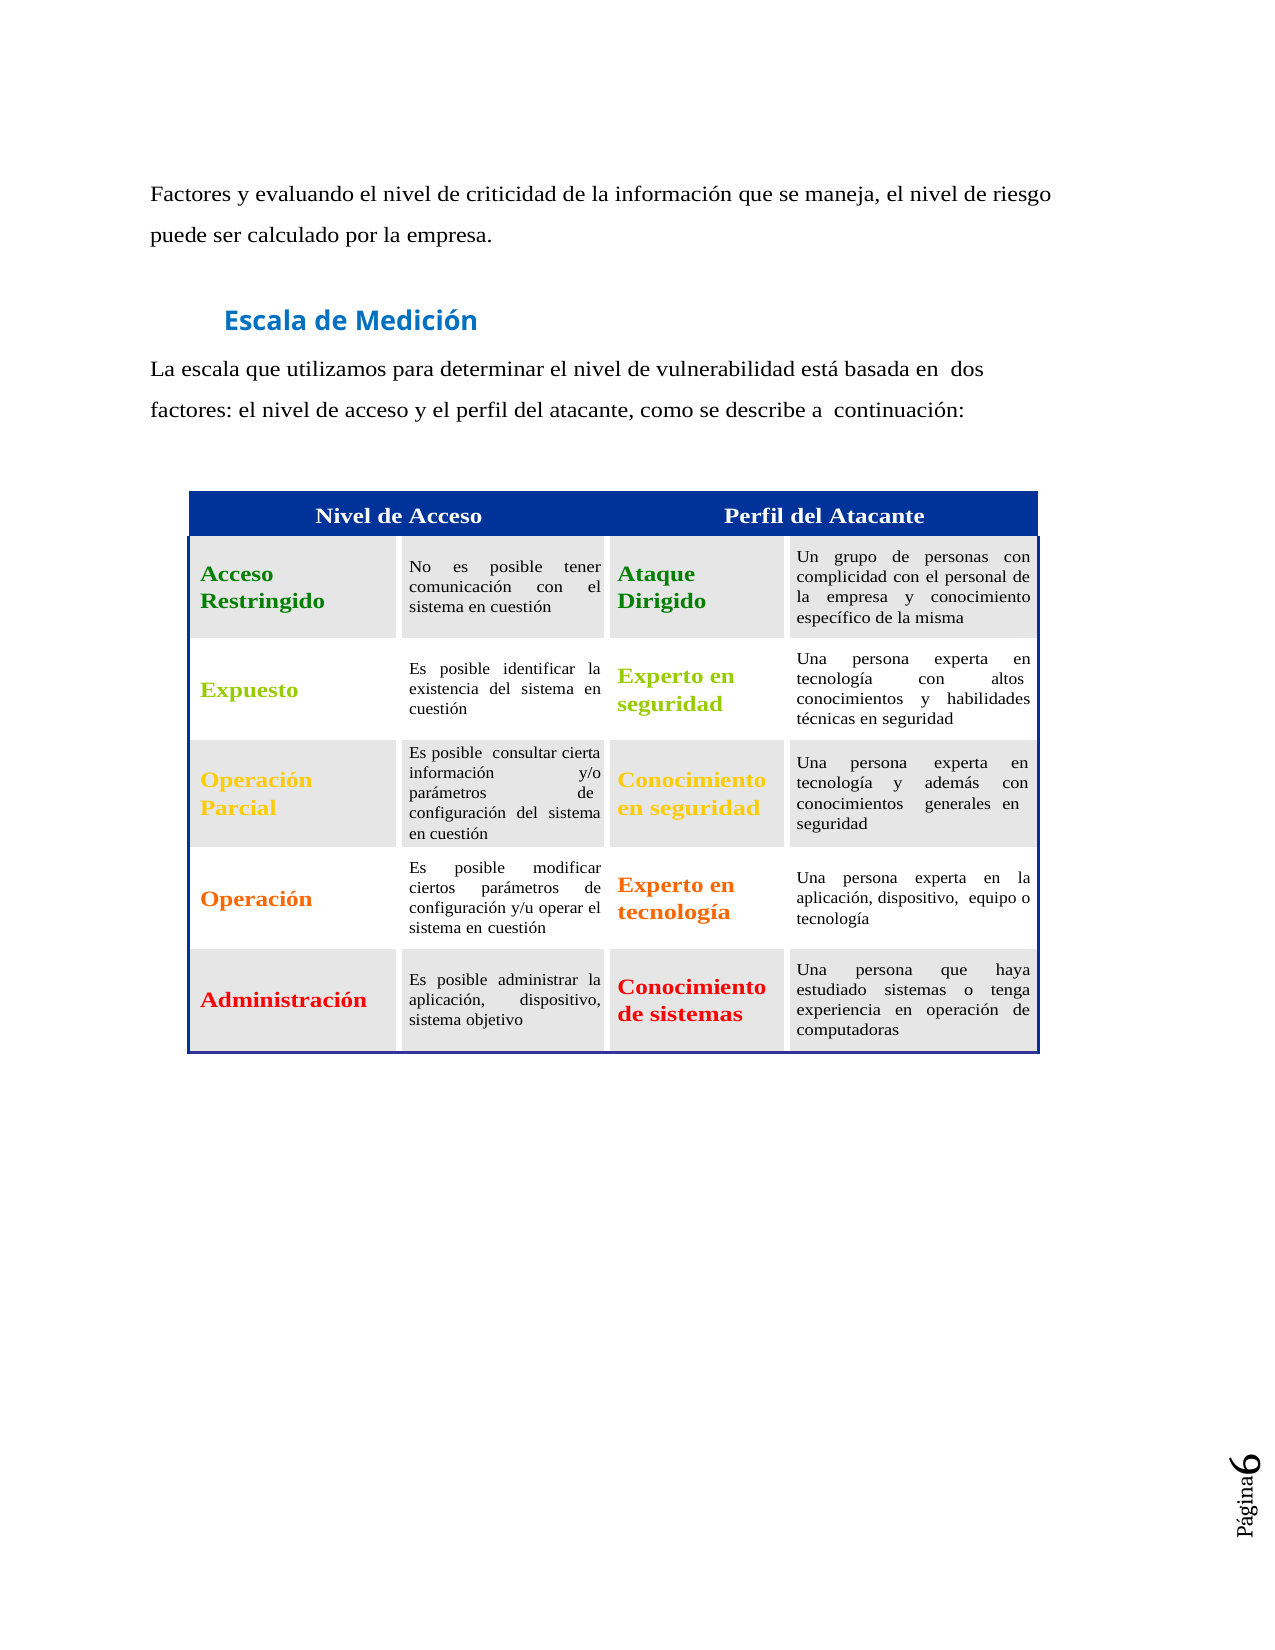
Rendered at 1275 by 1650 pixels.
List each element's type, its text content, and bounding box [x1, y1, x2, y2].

table_cell Experto en tecnología [610, 848, 784, 949]
subtitle Escala de Medición [224, 301, 1231, 338]
table_cell Una persona que haya estudiado sistemas o tenga experiencia en operación de computadoras [790, 949, 1037, 1051]
table_cell Operación Parcial [190, 740, 396, 847]
table_cell Experto en seguridad [610, 638, 784, 739]
text Factores y evaluando el nivel de criticidad de la información que se maneja, el nivel de riesgo puede ser calculado por la empresa. [150, 181, 1080, 248]
table_cell Es posible administrar la aplicación, dispositivo, sistema objetivo [402, 949, 604, 1051]
table_header Nivel de Acceso [314, 491, 607, 536]
table_cell Una persona experta en tecnología con altos conocimientos y habilidades técnicas en seguridad [790, 638, 1037, 739]
table_header [995, 491, 1038, 536]
table_cell Es posible identificar la existencia del sistema en cuestión [402, 638, 604, 739]
table_cell Conocimiento de sistemas [610, 949, 784, 1051]
table_cell Es posible consultar cierta información y/o parámetros de configuración del sistema en cuestión [402, 740, 604, 847]
table_cell en con en [995, 740, 1037, 847]
text La escala que utilizamos para determinar el nivel de vulnerabilidad está basada en dos factores: el nivel de acceso y el perfil del atacante, como se describe a continuación: [150, 356, 1039, 422]
table_cell Un grupo de personas con complicidad con el personal de la empresa y conocimiento específico de la misma [790, 536, 1037, 638]
table_cell Conocimiento en seguridad [610, 740, 784, 847]
table_cell Ataque Dirigido [610, 536, 784, 638]
table_cell Administración [190, 949, 396, 1051]
table_cell No es posible tener comunicación con el sistema en cuestión [402, 536, 604, 638]
table_cell Una persona experta en la aplicación, dispositivo, equipo o tecnología [790, 848, 1037, 949]
table_header [189, 491, 314, 536]
table_cell Una persona tecnología y conocimientos seguridad [790, 740, 923, 847]
table_header Perfil del Atacante [607, 491, 923, 536]
table_cell experta además generales [923, 740, 995, 847]
table_cell Expuesto [190, 638, 396, 739]
table_header [923, 491, 995, 536]
table_cell Acceso Restringido [190, 536, 396, 638]
table_cell Es posible modificar ciertos parámetros de configuración y/u operar el sistema en cuestión [402, 848, 604, 949]
table_cell Operación [190, 848, 396, 949]
